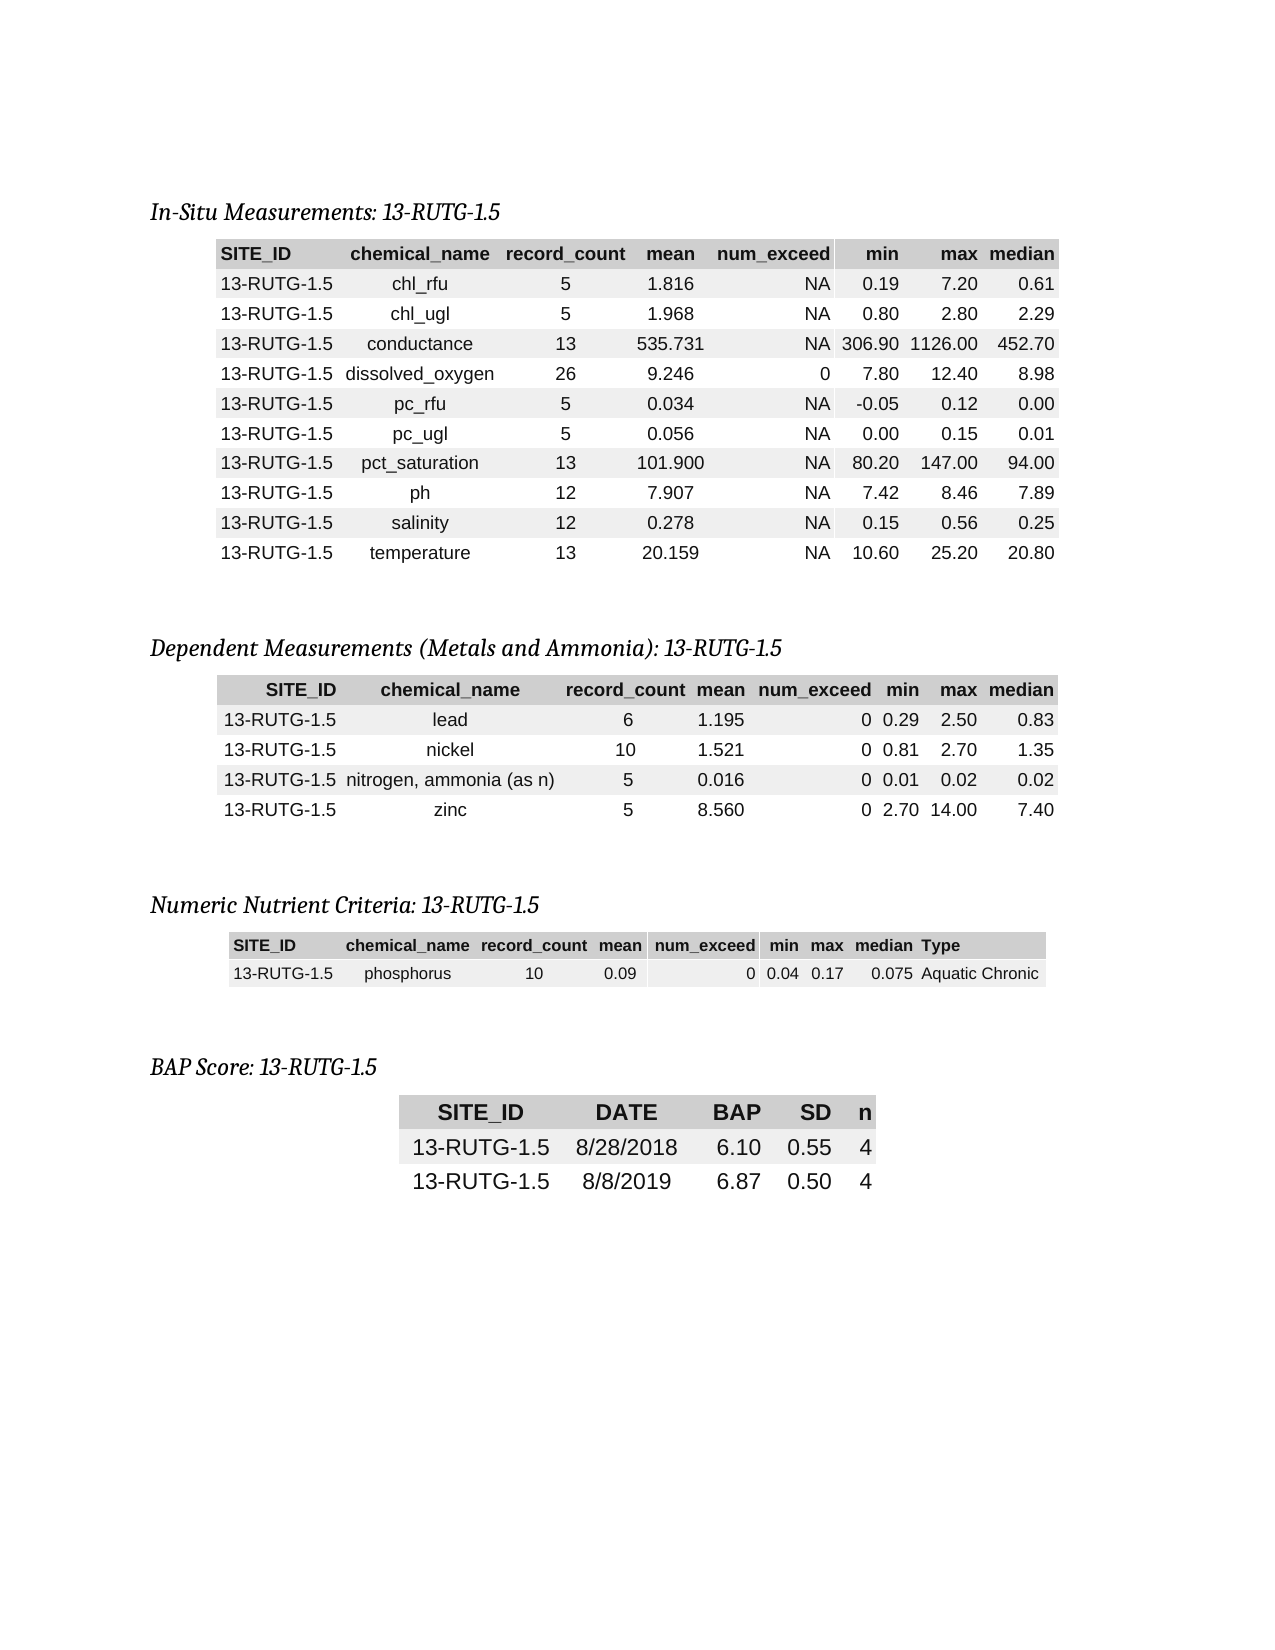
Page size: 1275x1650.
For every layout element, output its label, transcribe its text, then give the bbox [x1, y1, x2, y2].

table_cell 12 [500, 478, 631, 508]
table_cell 0.61 [982, 269, 1059, 298]
table_cell NA [710, 418, 834, 448]
table_cell 0.075 [848, 960, 917, 987]
table_cell 13-RUTG-1.5 [216, 478, 340, 508]
table_cell 7.42 [835, 478, 903, 508]
table_cell 6.10 [691, 1129, 765, 1164]
table_cell NA [710, 448, 834, 478]
table_cell 13 [500, 448, 631, 478]
table_cell 13-RUTG-1.5 [216, 329, 340, 358]
table_cell 0 [751, 795, 876, 824]
table_header max [803, 932, 848, 959]
table_cell 7.907 [631, 478, 710, 508]
table_header chemical_name [340, 675, 560, 705]
table_cell 13-RUTG-1.5 [216, 388, 340, 418]
table_cell 0.56 [903, 508, 982, 538]
table_cell 10.60 [835, 538, 903, 568]
table_header num_exceed [751, 675, 876, 705]
table_cell NA [710, 329, 834, 358]
table_cell 5 [500, 418, 631, 448]
table_header record_count [560, 675, 691, 705]
table_cell 0.15 [903, 418, 982, 448]
table_cell 147.00 [903, 448, 982, 478]
table_header record_count [475, 932, 593, 959]
table_cell 5 [500, 388, 631, 418]
table_cell zinc [340, 795, 560, 824]
table_cell 0 [710, 358, 834, 388]
table_header min [835, 239, 903, 269]
table_cell 0.29 [876, 705, 923, 735]
table_cell 13-RUTG-1.5 [399, 1164, 563, 1199]
table_header max [903, 239, 982, 269]
table_cell 0.15 [835, 508, 903, 538]
table_cell 2.70 [923, 735, 981, 765]
table_cell conductance [340, 329, 500, 358]
table_cell 2.80 [903, 299, 982, 328]
table_cell 6 [560, 705, 691, 735]
table_cell 2.70 [876, 795, 923, 824]
table_cell 12.40 [903, 358, 982, 388]
table_cell 13-RUTG-1.5 [216, 448, 340, 478]
table_cell 101.900 [631, 448, 710, 478]
table_cell 1.521 [691, 735, 751, 765]
table_cell 13-RUTG-1.5 [217, 765, 340, 795]
table_cell 0.02 [923, 765, 981, 795]
table_cell 4 [836, 1164, 876, 1199]
table_cell 13-RUTG-1.5 [217, 705, 340, 735]
table_cell 2.29 [982, 299, 1059, 328]
table_header record_count [500, 239, 631, 269]
table_header mean [691, 675, 751, 705]
text Numeric Nutrient Criteria: 13-RUTG-1.5 [150, 891, 1125, 919]
table_cell 0.25 [982, 508, 1059, 538]
table_cell 5 [500, 299, 631, 328]
table_cell NA [710, 269, 834, 298]
table_header SD [765, 1095, 836, 1129]
table_cell 535.731 [631, 329, 710, 358]
table_cell 13-RUTG-1.5 [216, 269, 340, 298]
table_cell 0 [751, 765, 876, 795]
table_cell pc_rfu [340, 388, 500, 418]
table_cell salinity [340, 508, 500, 538]
table_cell 13-RUTG-1.5 [217, 795, 340, 824]
table_cell 0.00 [835, 418, 903, 448]
table_cell 0.04 [760, 960, 803, 987]
table_header median [982, 239, 1059, 269]
table_cell 1.195 [691, 705, 751, 735]
table_header SITE_ID [399, 1095, 563, 1129]
table_cell 2.50 [923, 705, 981, 735]
table_cell 0.09 [593, 960, 647, 987]
table_header num_exceed [648, 932, 759, 959]
table_cell phosphorus [340, 960, 475, 987]
table_header min [760, 932, 803, 959]
table_cell 8/28/2018 [563, 1129, 691, 1164]
table_cell 0.00 [982, 388, 1059, 418]
table_cell 0.01 [876, 765, 923, 795]
table_cell temperature [340, 538, 500, 568]
table_cell 1126.00 [903, 329, 982, 358]
table_cell 13-RUTG-1.5 [217, 735, 340, 765]
table_cell 10 [475, 960, 593, 987]
table_cell 0.01 [982, 418, 1059, 448]
table_header chemical_name [340, 239, 500, 269]
table_cell 7.89 [982, 478, 1059, 508]
table_cell 9.246 [631, 358, 710, 388]
table_header num_exceed [710, 239, 834, 269]
table_header chemical_name [340, 932, 475, 959]
table_cell 4 [836, 1129, 876, 1164]
text Dependent Measurements (Metals and Ammonia): 13-RUTG-1.5 [150, 634, 1125, 663]
table_cell chl_ugl [340, 299, 500, 328]
table_cell 25.20 [903, 538, 982, 568]
table_header mean [593, 932, 647, 959]
table_header median [981, 675, 1058, 705]
table_header SITE_ID [229, 932, 340, 959]
table_cell 5 [560, 765, 691, 795]
table_cell 26 [500, 358, 631, 388]
table_cell 0.81 [876, 735, 923, 765]
table_cell 12 [500, 508, 631, 538]
table_header SITE_ID [217, 675, 340, 705]
table_cell 5 [500, 269, 631, 298]
table_header min [876, 675, 923, 705]
table_cell 1.816 [631, 269, 710, 298]
table_cell nickel [340, 735, 560, 765]
table_cell 0.55 [765, 1129, 836, 1164]
table_header SITE_ID [216, 239, 340, 269]
table_header mean [631, 239, 710, 269]
table_header Type [917, 932, 1046, 959]
table_cell 8.560 [691, 795, 751, 824]
table_cell NA [710, 478, 834, 508]
table_cell 20.80 [982, 538, 1059, 568]
table_cell 13 [500, 538, 631, 568]
table_cell 13-RUTG-1.5 [216, 508, 340, 538]
table_cell lead [340, 705, 560, 735]
table_cell 20.159 [631, 538, 710, 568]
table_cell 13-RUTG-1.5 [216, 299, 340, 328]
table_cell 8.98 [982, 358, 1059, 388]
table_cell 6.87 [691, 1164, 765, 1199]
table_cell 13-RUTG-1.5 [216, 358, 340, 388]
table_cell 5 [560, 795, 691, 824]
table_cell 0.278 [631, 508, 710, 538]
table_cell 0.034 [631, 388, 710, 418]
table_cell 8/8/2019 [563, 1164, 691, 1199]
text In-Situ Measurements: 13-RUTG-1.5 [150, 197, 1125, 226]
table_header median [848, 932, 917, 959]
table_cell 1.35 [981, 735, 1058, 765]
table_cell 80.20 [835, 448, 903, 478]
table_cell 0 [751, 705, 876, 735]
table_cell 10 [560, 735, 691, 765]
table_cell -0.05 [835, 388, 903, 418]
table_header BAP [691, 1095, 765, 1129]
table_cell 13 [500, 329, 631, 358]
table_cell 0.80 [835, 299, 903, 328]
table_cell dissolved_oxygen [340, 358, 500, 388]
table_cell 13-RUTG-1.5 [399, 1129, 563, 1164]
table_cell 306.90 [835, 329, 903, 358]
table_cell 94.00 [982, 448, 1059, 478]
table_cell nitrogen, ammonia (as n) [340, 765, 560, 795]
text BAP Score: 13-RUTG-1.5 [150, 1053, 1125, 1082]
table_cell NA [710, 538, 834, 568]
table_cell 0.17 [803, 960, 848, 987]
table_header n [836, 1095, 876, 1129]
table_cell NA [710, 388, 834, 418]
table_cell 13-RUTG-1.5 [216, 418, 340, 448]
table_cell NA [710, 299, 834, 328]
table_cell 0.016 [691, 765, 751, 795]
table_cell ph [340, 478, 500, 508]
table_cell 0.50 [765, 1164, 836, 1199]
table_cell 7.40 [981, 795, 1058, 824]
table_cell 8.46 [903, 478, 982, 508]
table_cell 0 [751, 735, 876, 765]
table_cell chl_rfu [340, 269, 500, 298]
table_cell 0.19 [835, 269, 903, 298]
table_cell 0.056 [631, 418, 710, 448]
table_cell 0 [648, 960, 759, 987]
table_cell 0.02 [981, 765, 1058, 795]
table_cell 1.968 [631, 299, 710, 328]
table_cell 7.80 [835, 358, 903, 388]
table_cell 0.12 [903, 388, 982, 418]
table_cell pc_ugl [340, 418, 500, 448]
table_cell pct_saturation [340, 448, 500, 478]
table_cell 13-RUTG-1.5 [229, 960, 340, 987]
table_header DATE [563, 1095, 691, 1129]
table_cell 0.83 [981, 705, 1058, 735]
table_cell 13-RUTG-1.5 [216, 538, 340, 568]
table_header max [923, 675, 981, 705]
table_cell 7.20 [903, 269, 982, 298]
table_cell 452.70 [982, 329, 1059, 358]
table_cell 14.00 [923, 795, 981, 824]
table_cell NA [710, 508, 834, 538]
table_cell Aquatic Chronic [917, 960, 1046, 987]
